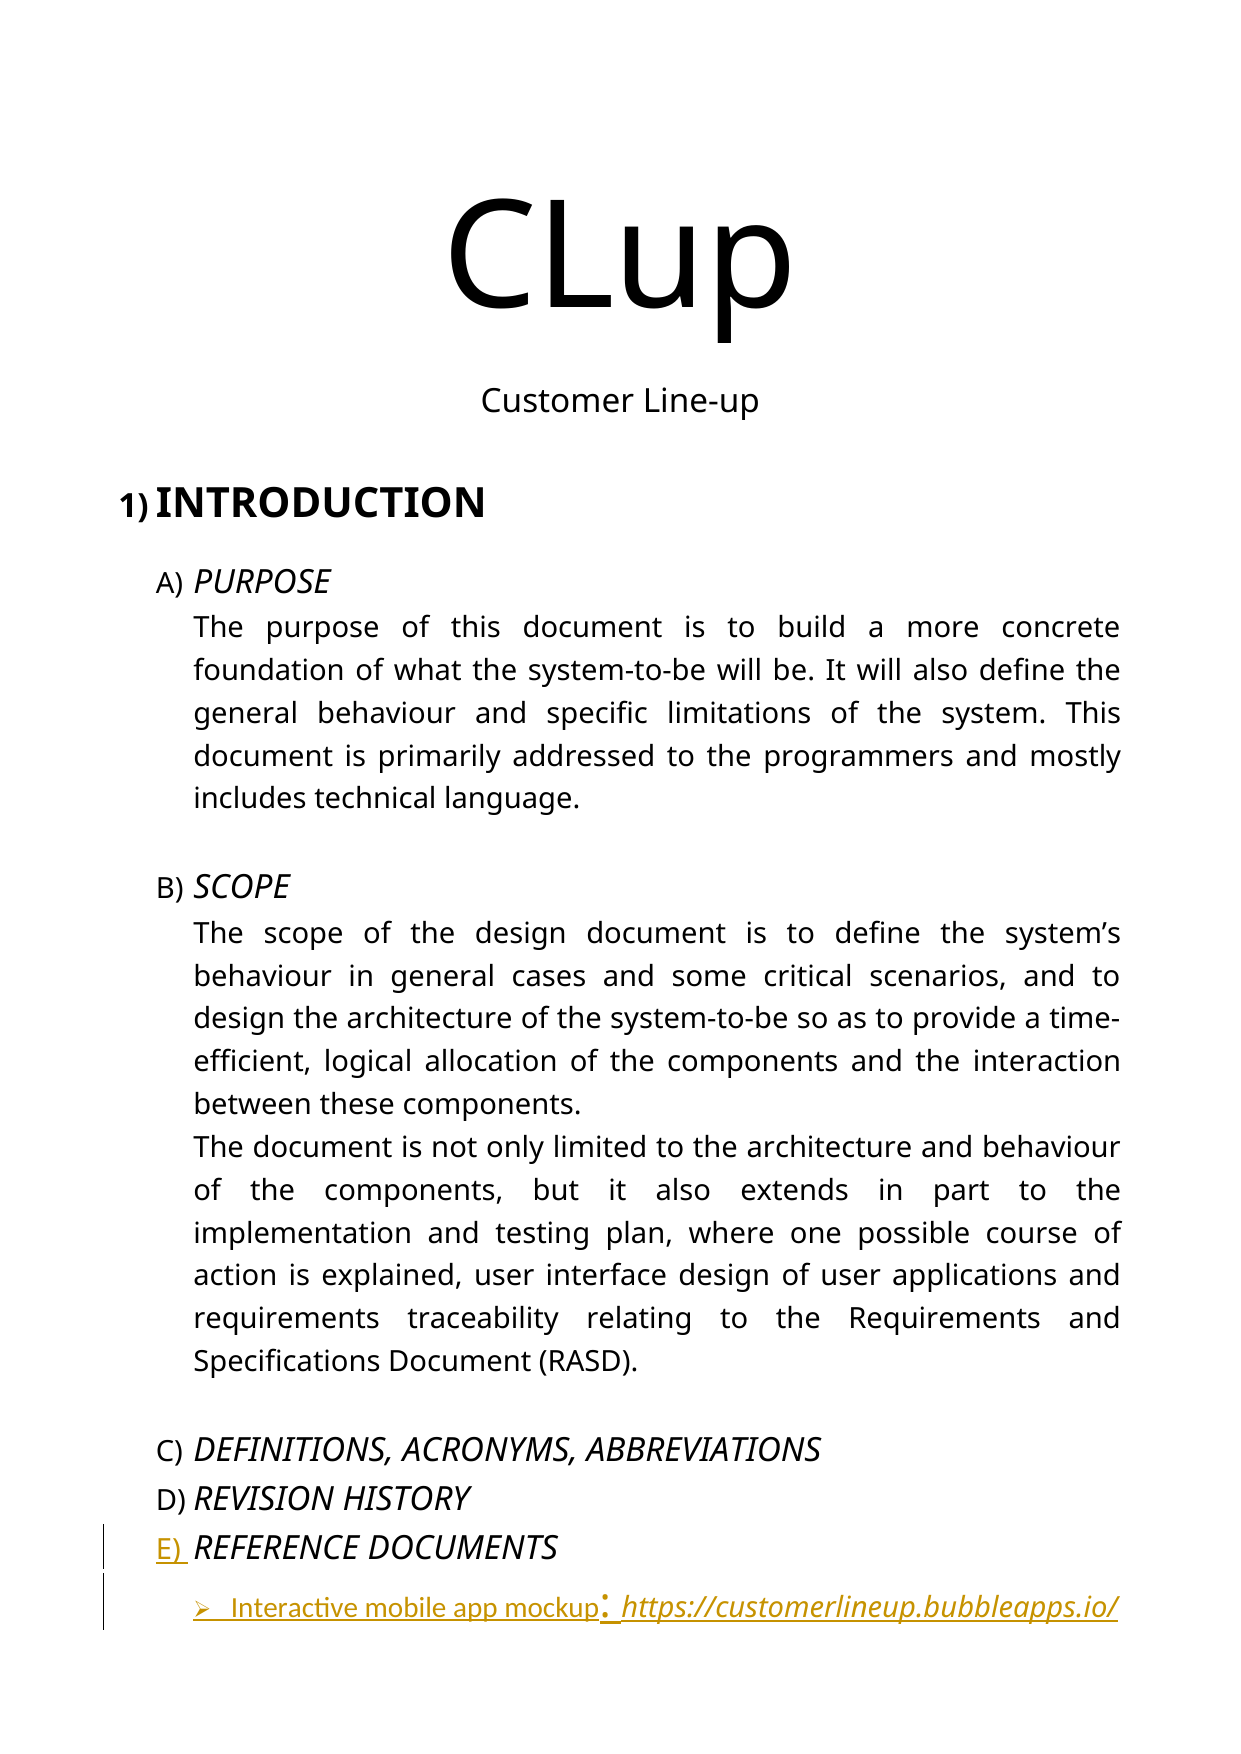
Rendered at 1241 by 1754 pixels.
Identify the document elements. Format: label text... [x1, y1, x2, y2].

list SCOPE [156, 863, 1122, 909]
list REFERENCE DOCUMENTS [156, 1524, 1122, 1569]
list PURPOSE The purpose of this document is to build a more concrete foundation of what the system-to-be will be. It will also define the general behaviour and specific limitations of the system. This document is primarily addressed to the programmers and mostly includes technical language. [156, 558, 1122, 817]
subtitle Customer Line-up [118, 377, 1122, 422]
list INTRODUCTION [118, 473, 1122, 529]
title CLup [118, 148, 1122, 352]
list REVISION HISTORY [156, 1475, 1122, 1520]
list DEFINITIONS, ACRONYMS, ABBREVIATIONS [156, 1426, 1122, 1471]
list The document is not only limited to the architecture and behaviour of the components, but it also extends in part to the implementation and testing plan, where one possible course of action is explained, user interface design of user applications and requirements traceability relating to the Requirements and Specifications Document (RASD). [193, 1126, 1122, 1380]
list The scope of the design document is to define the system’s behaviour in general cases and some critical scenarios, and to design the architecture of the system-to-be so as to provide a time-efficient, logical allocation of the components and the interaction between these components. [193, 912, 1122, 1123]
